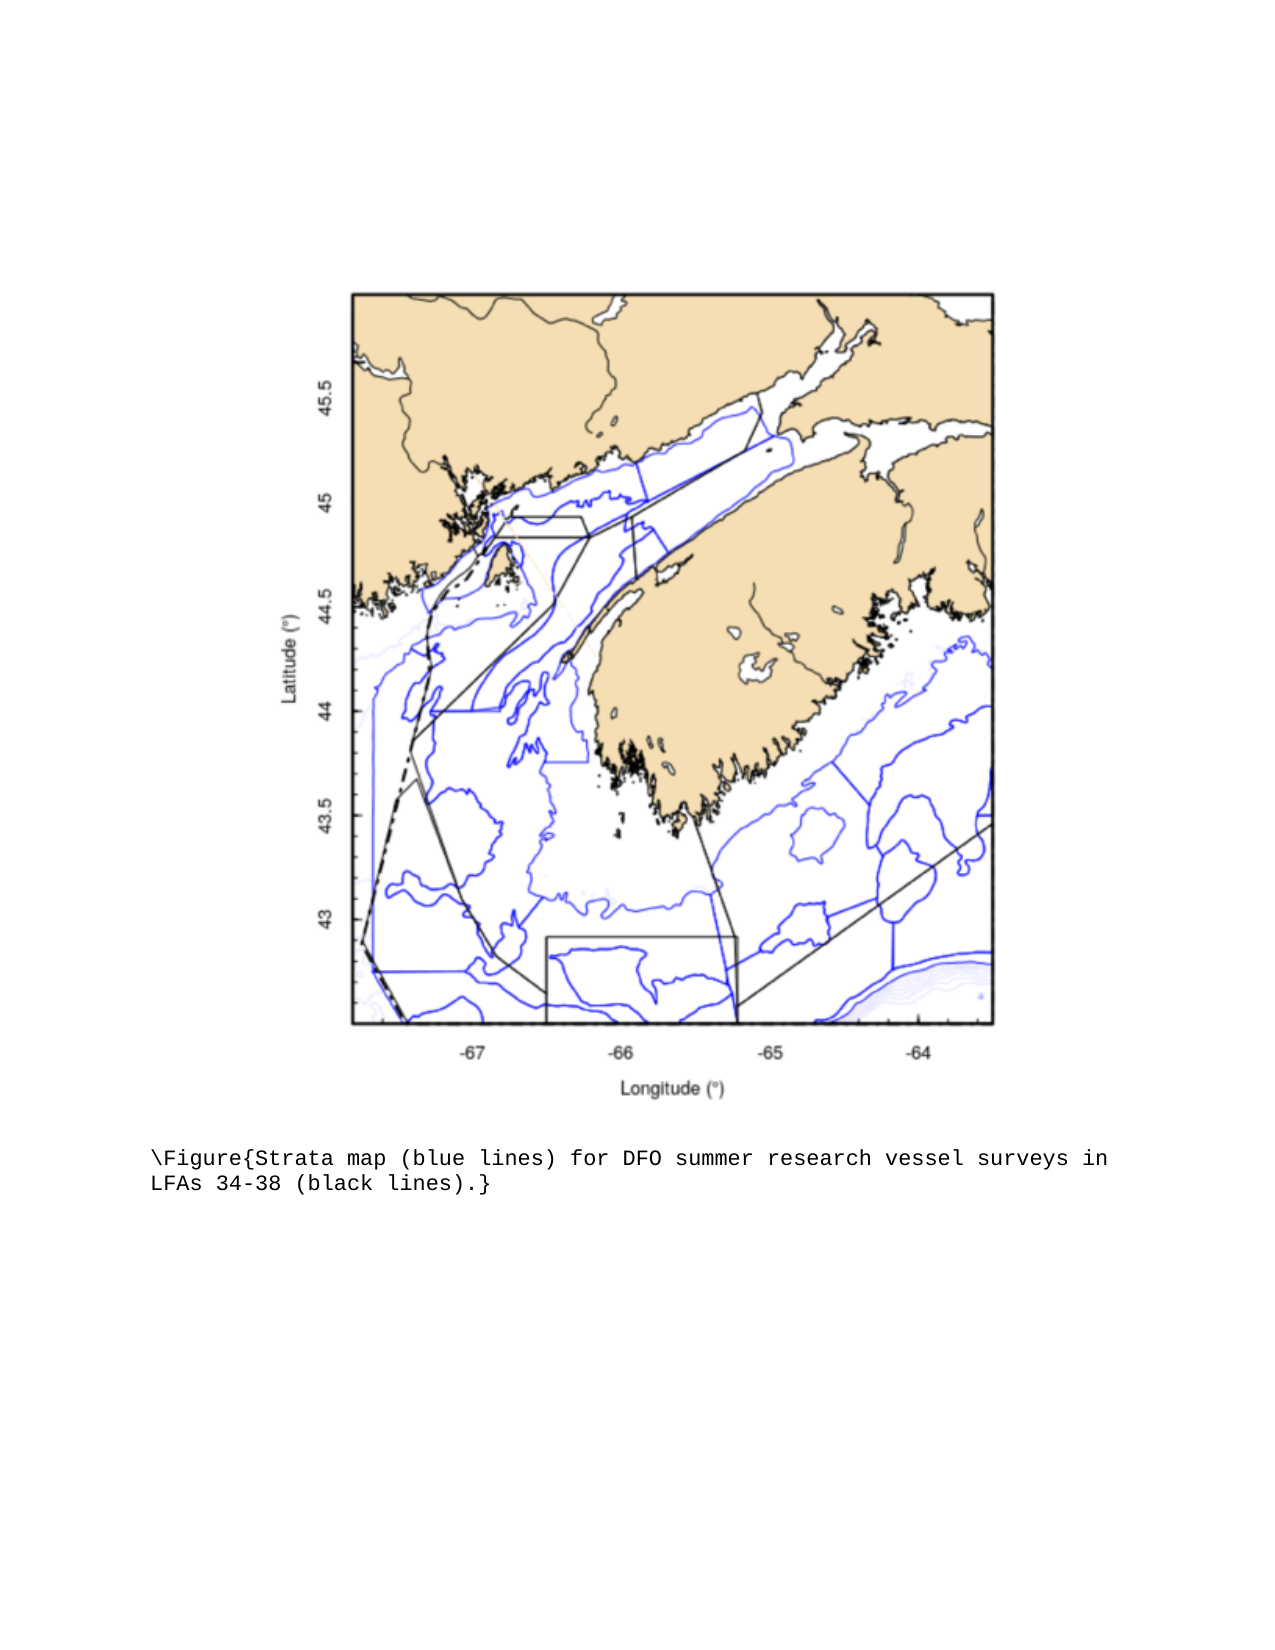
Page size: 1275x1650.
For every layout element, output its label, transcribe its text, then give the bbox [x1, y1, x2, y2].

picture [150, 179, 1110, 1141]
